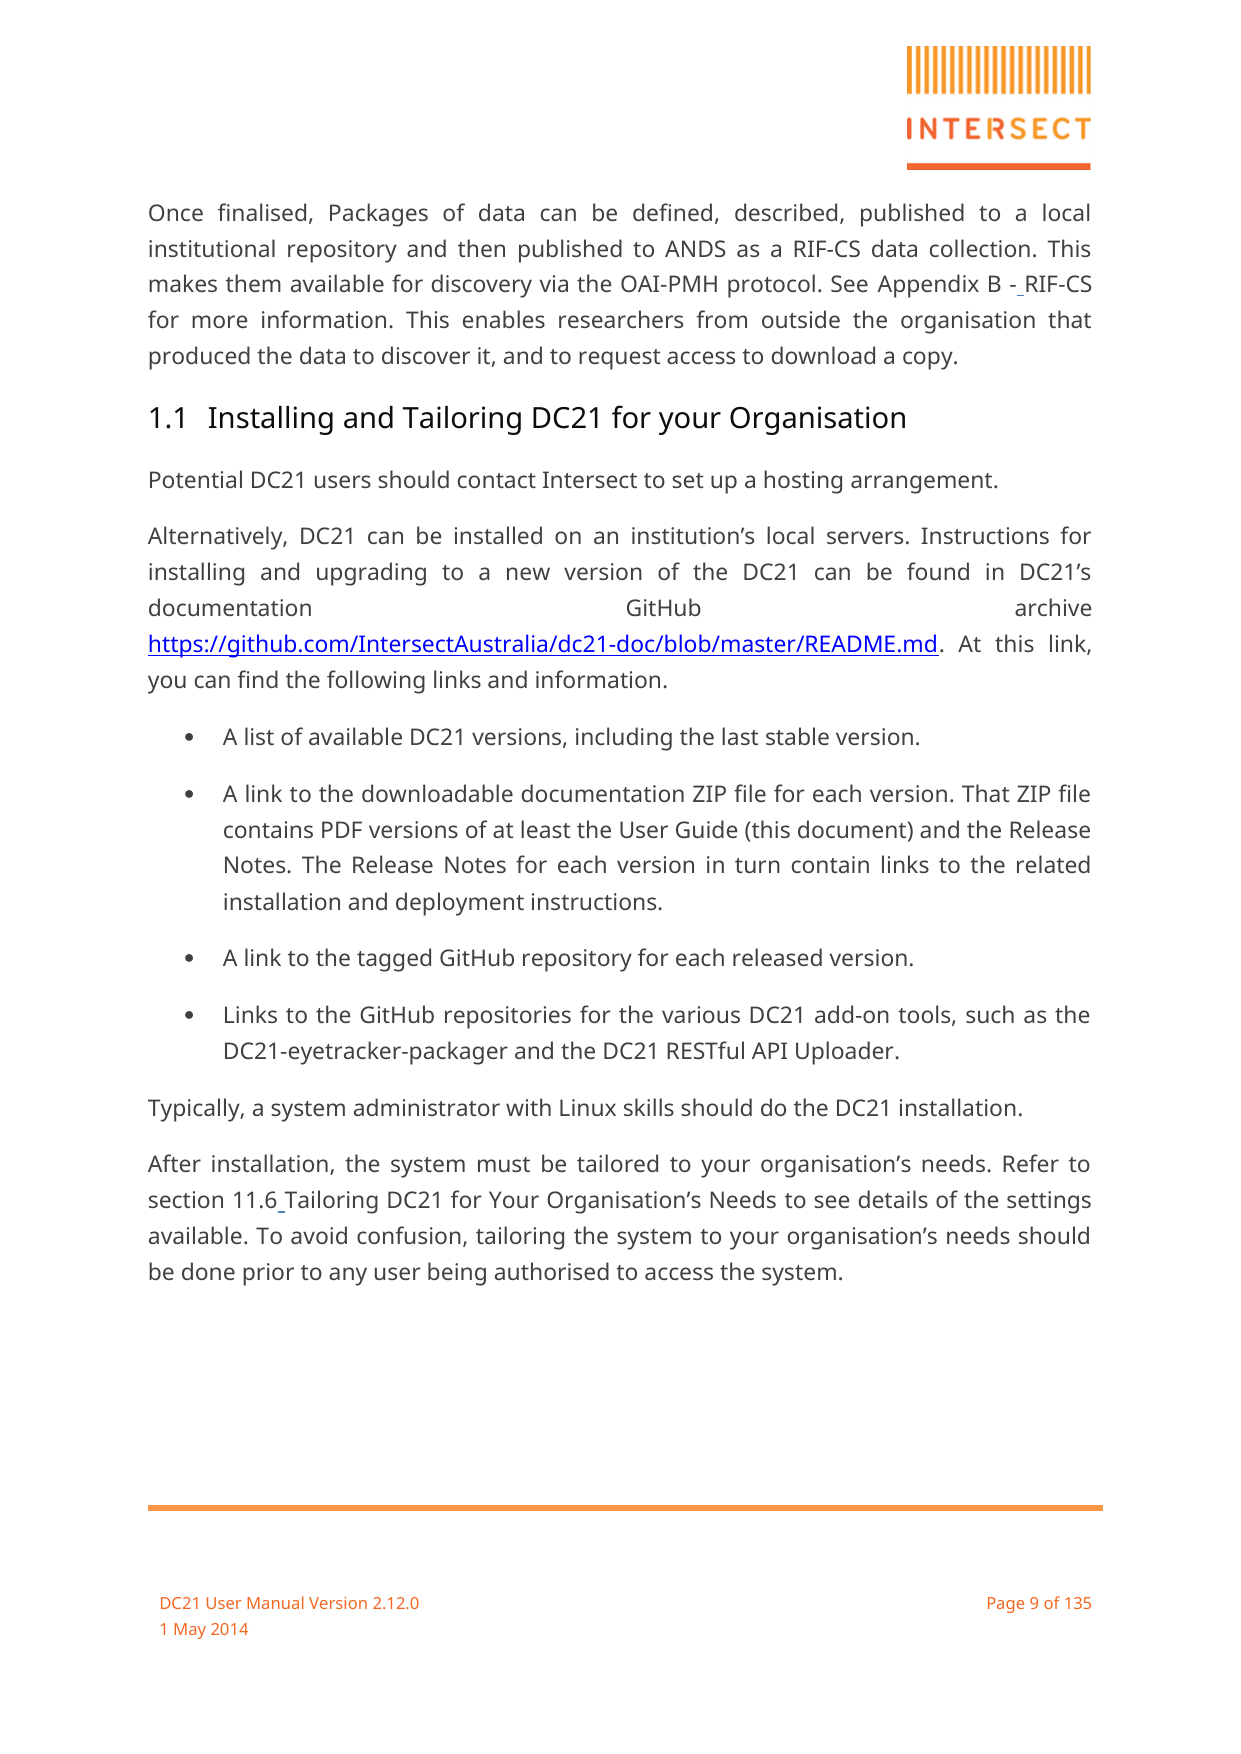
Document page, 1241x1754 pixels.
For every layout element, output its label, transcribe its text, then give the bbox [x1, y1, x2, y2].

picture [905, 44, 1093, 172]
text Alternatively, DC21 can be installed on an institution’s local servers. Instructions for installing and upgrading to a new version of the DC21 can be found in DC21’s documentation GitHub archive https://github.com/IntersectAustralia/dc21-doc/blob/master/README.md. At this link, you can find the following links and information. [148, 520, 1092, 695]
list A link to the tagged GitHub repository for each released version. [185, 942, 1092, 973]
text After installation, the system must be tailored to your organisation’s needs. Refer to section 11.5 Tailoring DC21 for Your Organisation’s Needs to see details of the settings available. To avoid confusion, tailoring the system to your organisation’s needs should be done prior to any user being authorised to access the system. [148, 1148, 1092, 1287]
text Once finalised, Packages of data can be defined, described, published to a local institutional repository and then published to ANDS as a RIF-CS data collection. This makes them available for discovery via the OAI-PMH protocol. See Appendix B - RIF-CS for more information. This enables researchers from outside the organisation that produced the data to discover it, and to request access to download a copy. [148, 197, 1092, 372]
text Potential DC21 users should contact Intersect to set up a hosting arrangement. [148, 463, 1092, 495]
list A list of available DC21 versions, including the last stable version. [185, 721, 1092, 752]
list Links to the GitHub repositories for the various DC21 add-on tools, such as the DC21-eyetracker-packager and the DC21 RESTful API Uploader. [185, 999, 1092, 1066]
text Typically, a system administrator with Linux skills should do the DC21 installation. [148, 1092, 1092, 1123]
list A link to the downloadable documentation ZIP file for each version. That ZIP file contains PDF versions of at least the User Guide (this document) and the Release Notes. The Release Notes for each version in turn contain links to the related installation and deployment instructions. [185, 778, 1092, 917]
subtitle Installing and Tailoring DC21 for your Organisation [148, 397, 1092, 437]
